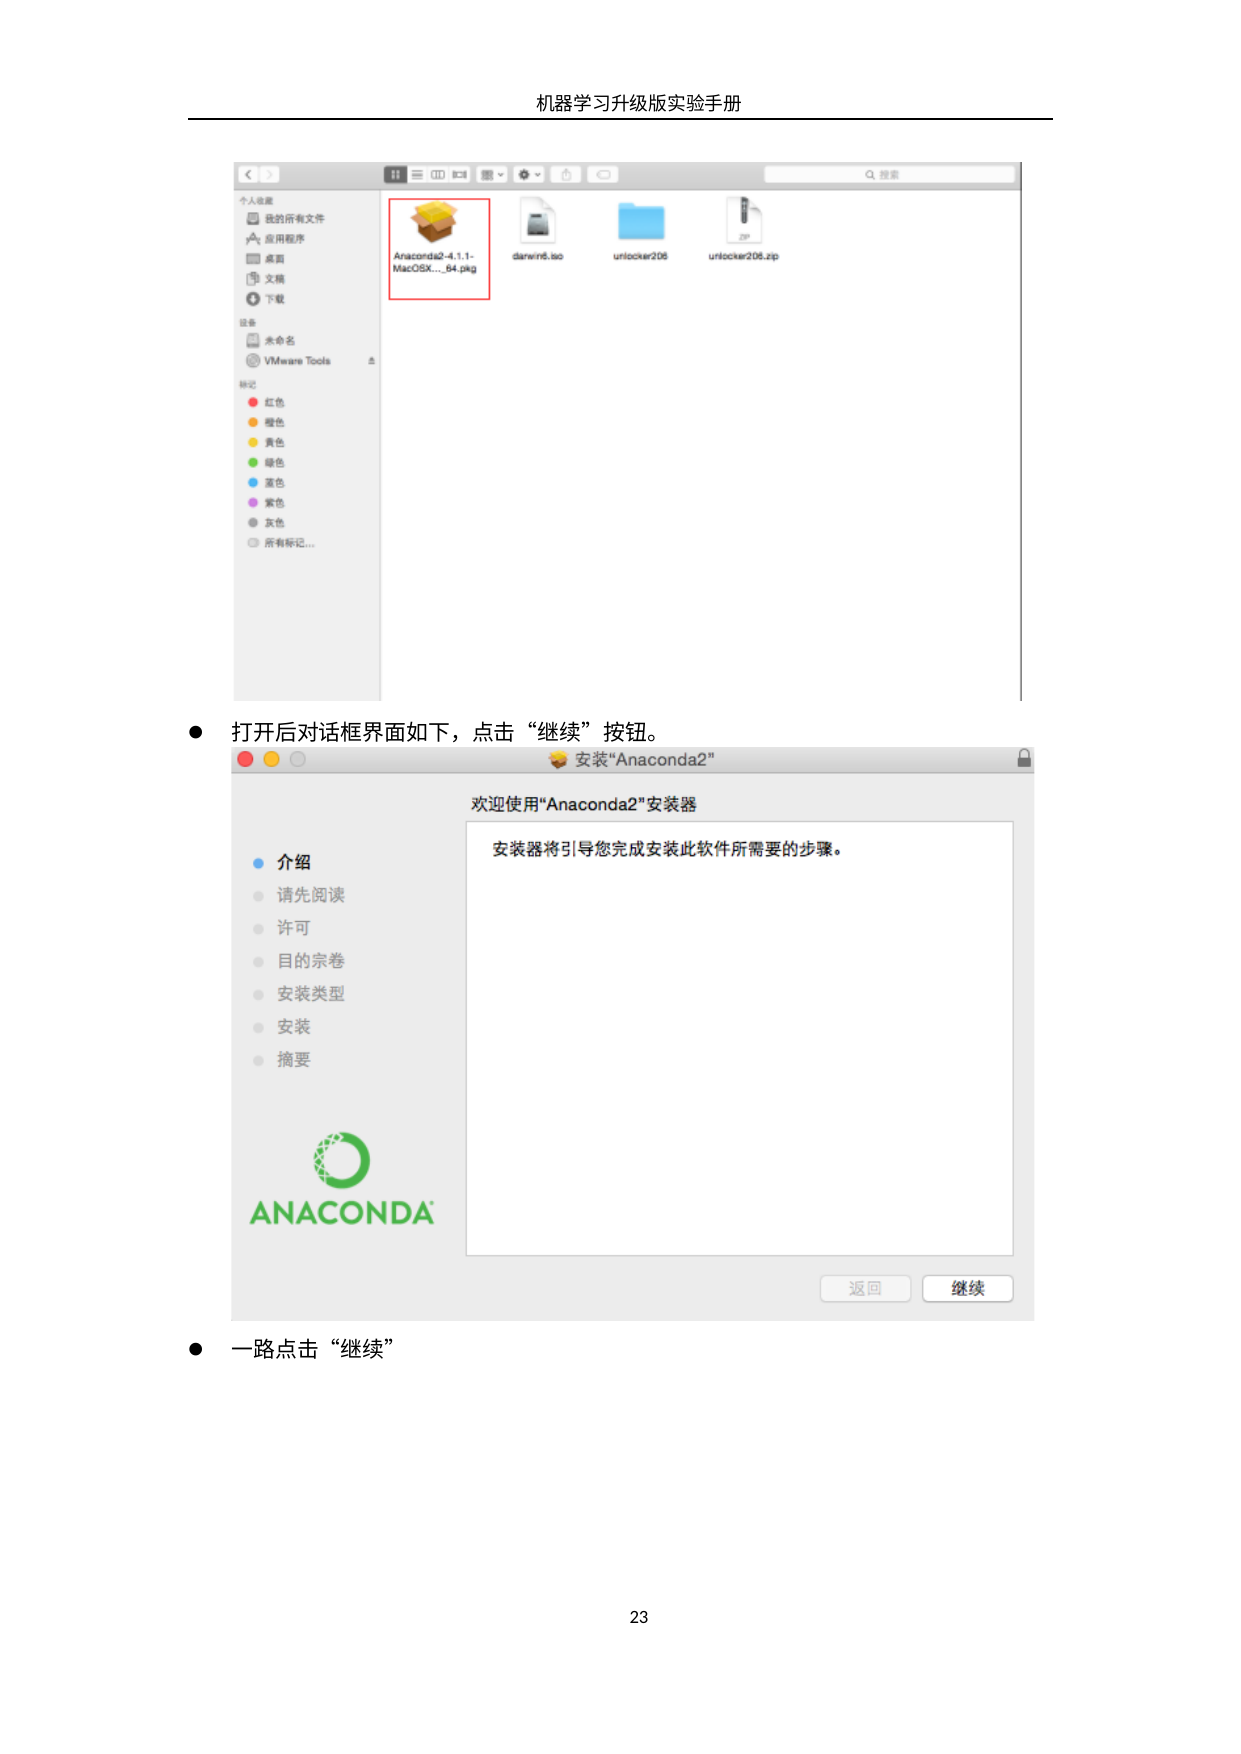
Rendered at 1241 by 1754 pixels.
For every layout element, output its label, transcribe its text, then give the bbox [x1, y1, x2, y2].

picture [231, 162, 1022, 701]
list 一路点击“继续” [187, 1332, 1053, 1364]
picture [231, 747, 1035, 1321]
list 打开后对话框界面如下，点击“继续”按钮。 [187, 714, 1053, 747]
